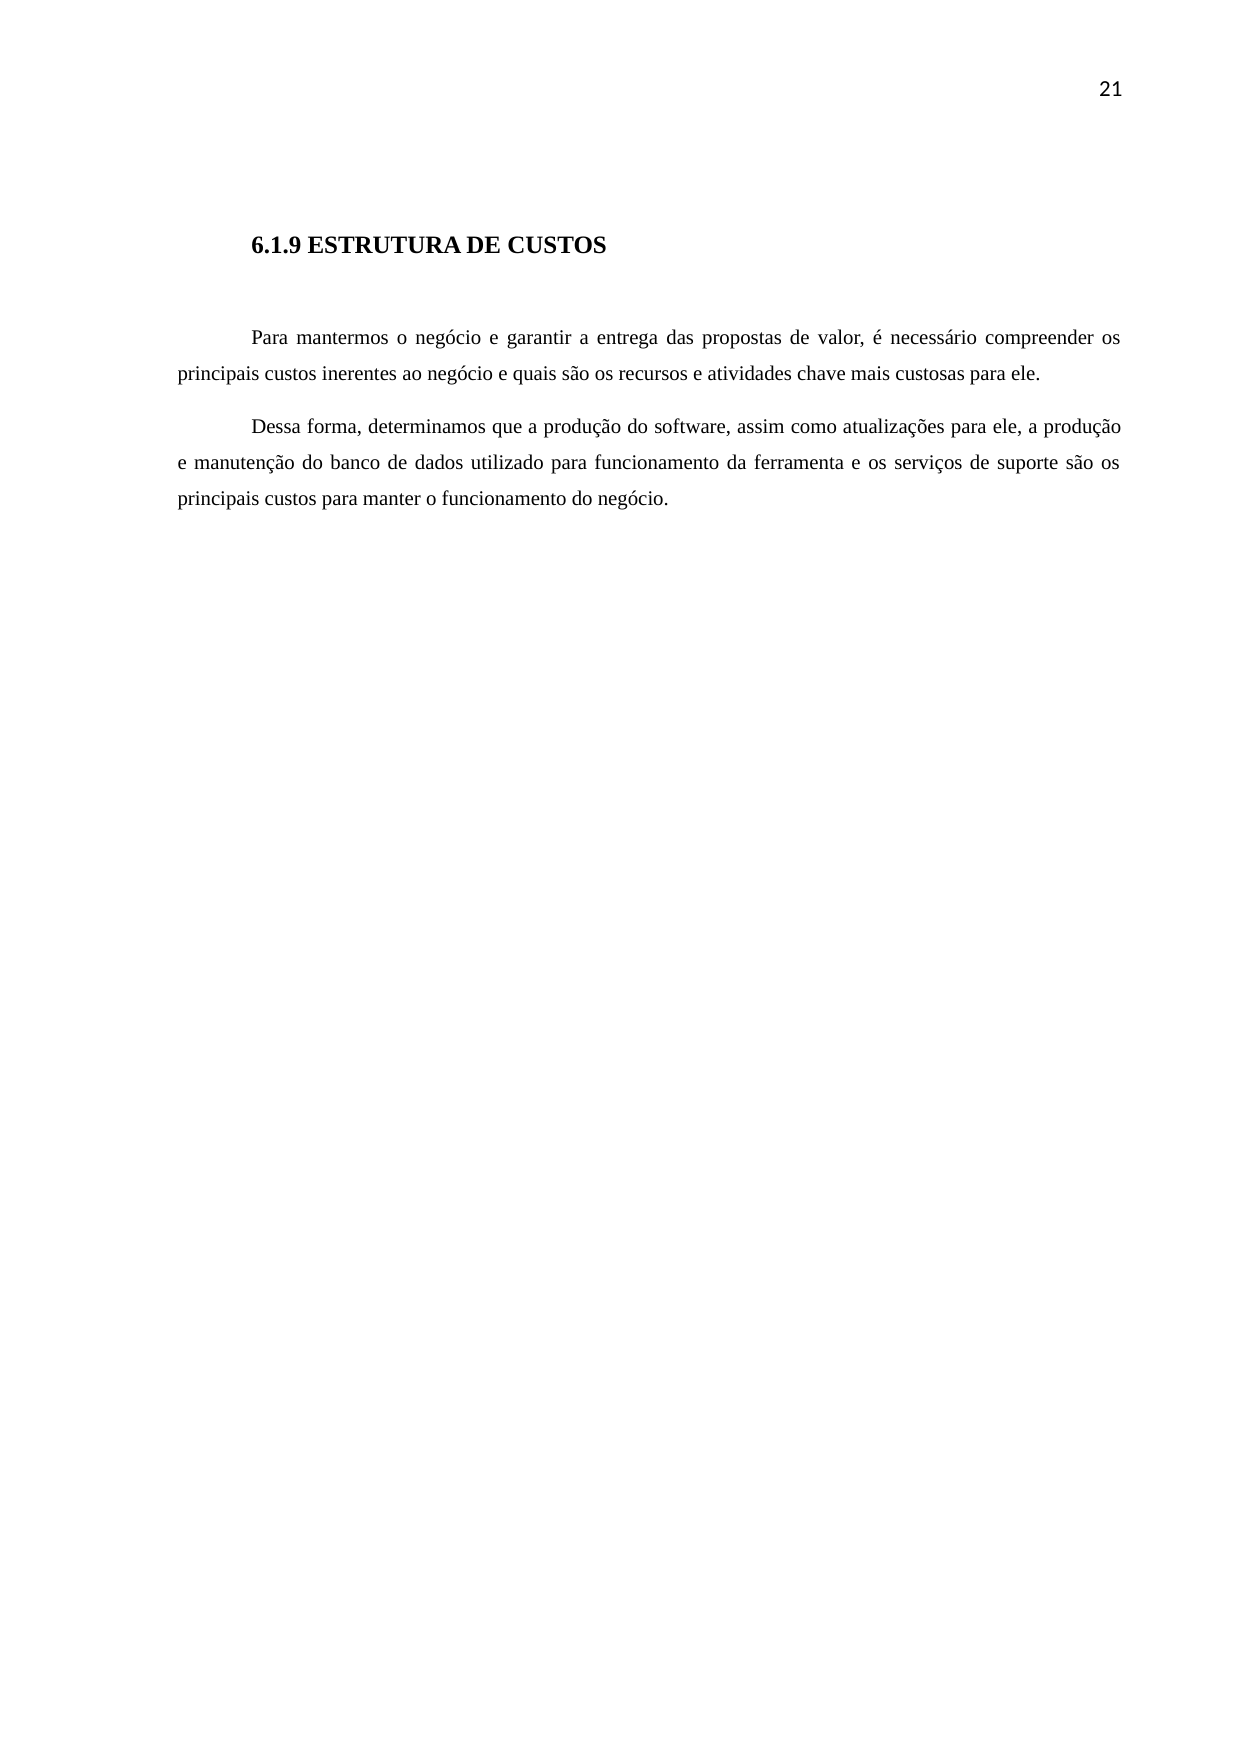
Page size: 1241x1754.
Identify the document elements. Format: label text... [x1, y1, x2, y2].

text Dessa forma, determinamos que a produção do software, assim como atualizações para ele, a produção e manutenção do banco de dados utilizado para funcionamento da ferramenta e os serviços de suporte são os principais custos para manter o funcionamento do negócio. [177, 414, 1122, 510]
text 6.1.9 ESTRUTURA DE CUSTOS [177, 230, 1122, 259]
text Para mantermos o negócio e garantir a entrega das propostas de valor, é necessário compreender os principais custos inerentes ao negócio e quais são os recursos e atividades chave mais custosas para ele. [177, 325, 1122, 385]
